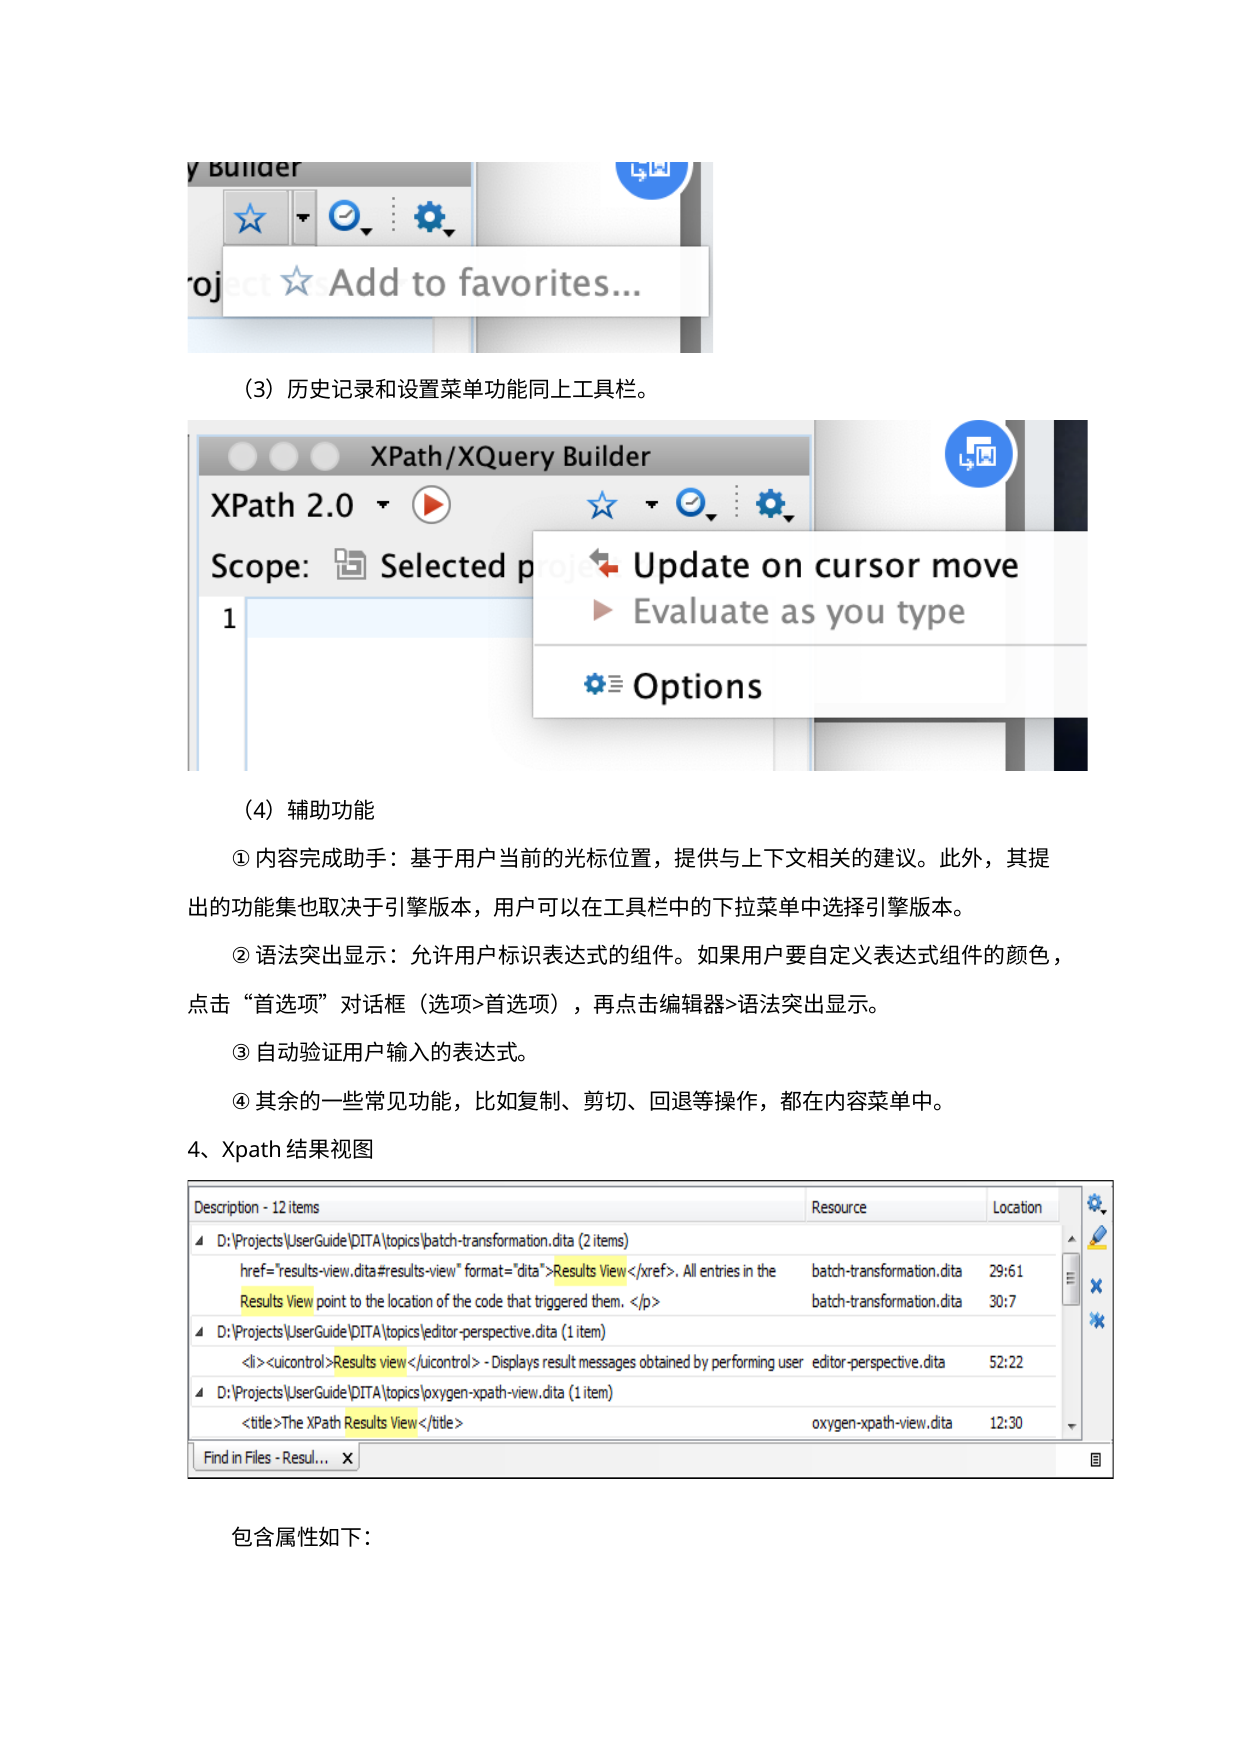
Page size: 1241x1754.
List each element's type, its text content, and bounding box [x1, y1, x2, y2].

text 4、Xpath结果视图 [187, 1132, 1053, 1164]
picture [187, 1180, 1114, 1479]
picture [187, 162, 714, 353]
text （4）辅助功能 [187, 793, 1053, 825]
picture [187, 420, 1088, 771]
text ④其余的一些常见功能，比如复制、剪切、回退等操作，都在内容菜单中。 [187, 1083, 1053, 1116]
text ②语法突出显示：允许用户标识表达式的组件。如果用户要自定义表达式组件的颜色，点击“首选项”对话框（选项>首选项），再点击编辑器>语法突出显示。 [187, 938, 1053, 1019]
text ③自动验证用户输入的表达式。 [187, 1035, 1053, 1068]
text ①内容完成助手：基于用户当前的光标位置，提供与上下文相关的建议。此外，其提出的功能集也取决于引擎版本，用户可以在工具栏中的下拉菜单中选择引擎版本。 [187, 841, 1053, 922]
text （3）历史记录和设置菜单功能同上工具栏。 [187, 372, 1053, 404]
text 包含属性如下： [187, 1520, 1053, 1552]
